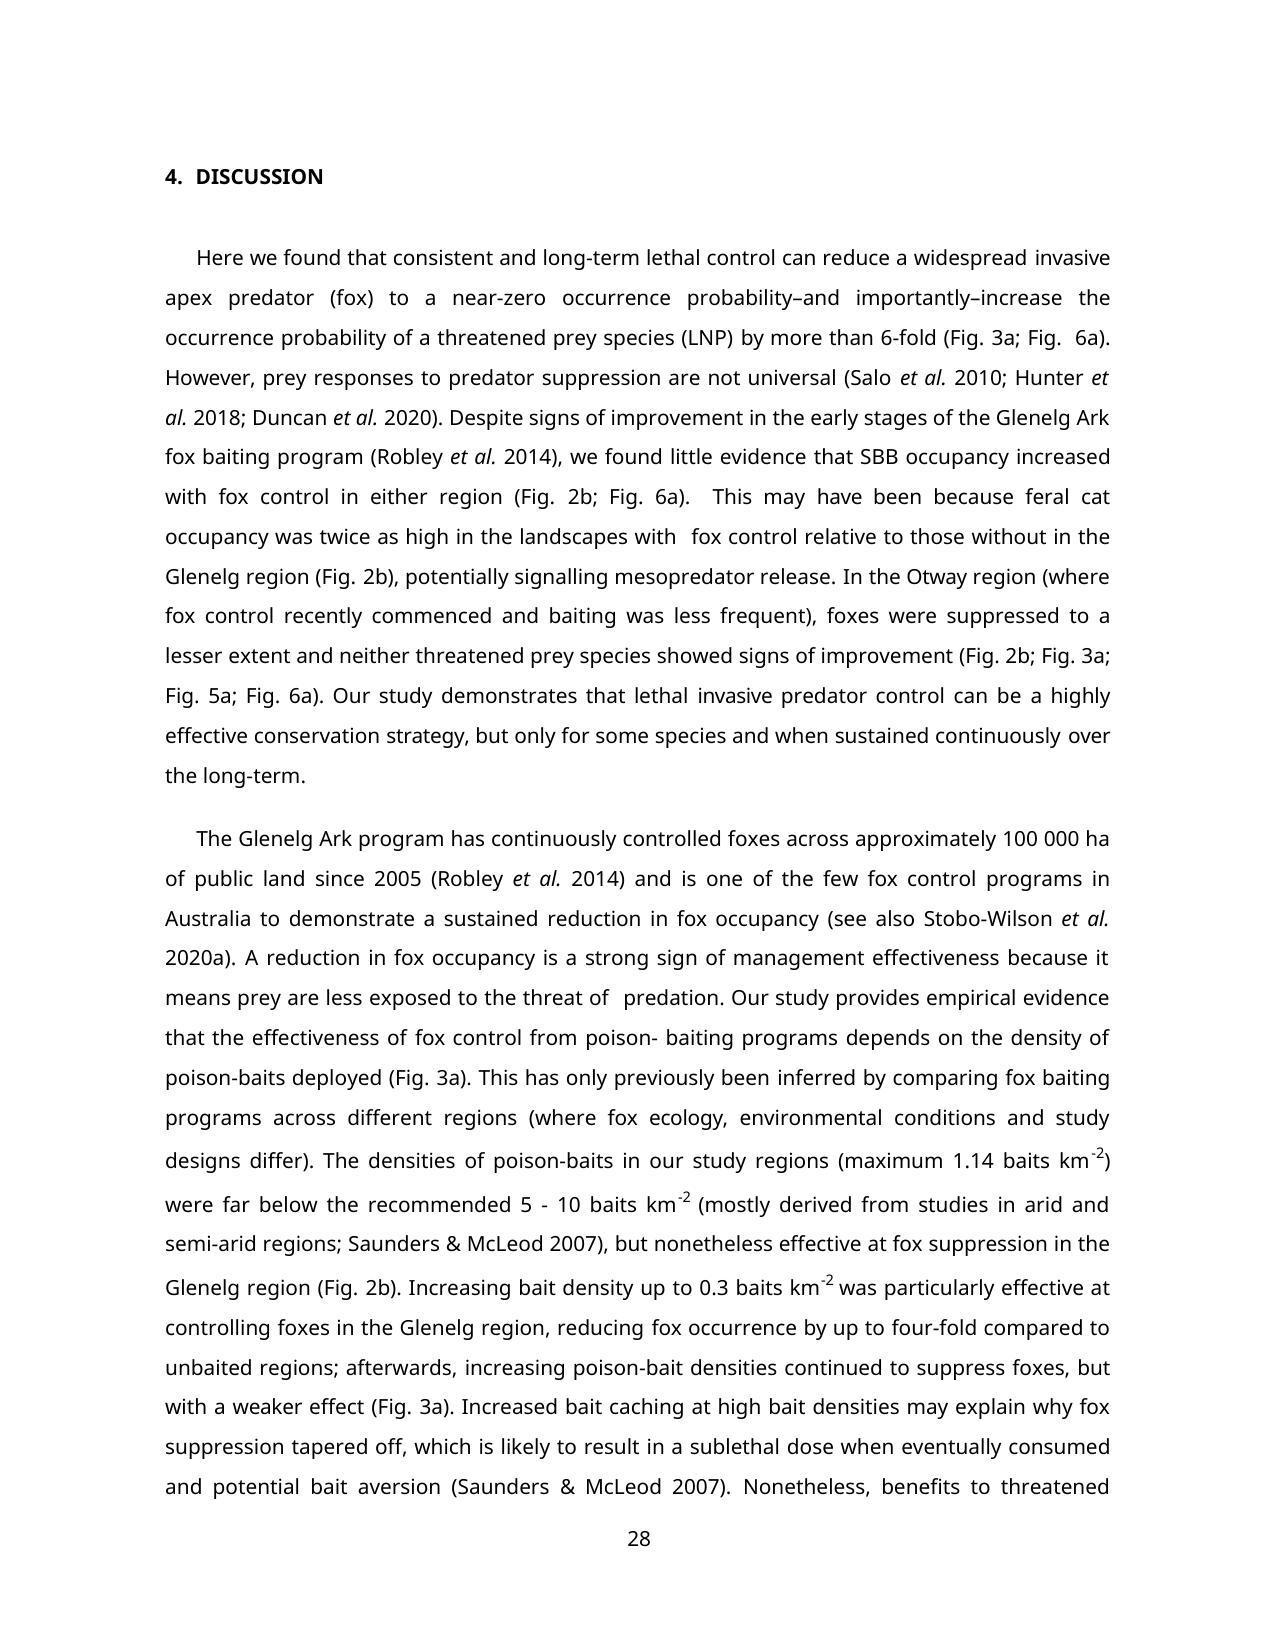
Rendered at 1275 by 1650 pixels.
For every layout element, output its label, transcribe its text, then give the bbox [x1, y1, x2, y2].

subtitle DISCUSSION [165, 162, 1129, 191]
text Here we found that consistent and long-term lethal control can reduce a widespread invasive apex predator (fox) to a near-zero occurrence probability–and importantly–increase the occurrence probability of a threatened prey species (LNP) by more than 6-fold (Fig. 3a; Fig. 6a). However, prey responses to predator suppression are not universal (Salo et al. 2010; Hunter et al. 2018; Duncan et al. 2020). Despite signs of improvement in the early stages of the Glenelg Ark fox baiting program (Robley et al. 2014), we found little evidence that SBB occupancy increased with fox control in either region (Fig. 2b; Fig. 6a). This may have been because feral cat occupancy was twice as high in the landscapes with fox control relative to those without in the Glenelg region (Fig. 2b), potentially signalling mesopredator release. In the Otway region (where fox control recently commenced and baiting was less frequent), foxes were suppressed to a lesser extent and neither threatened prey species showed signs of improvement (Fig. 2b; Fig. 3a; Fig. 5a; Fig. 6a). Our study demonstrates that lethal invasive predator control can be a highly effective conservation strategy, but only for some species and when sustained continuously over the long-term. [165, 243, 1111, 789]
